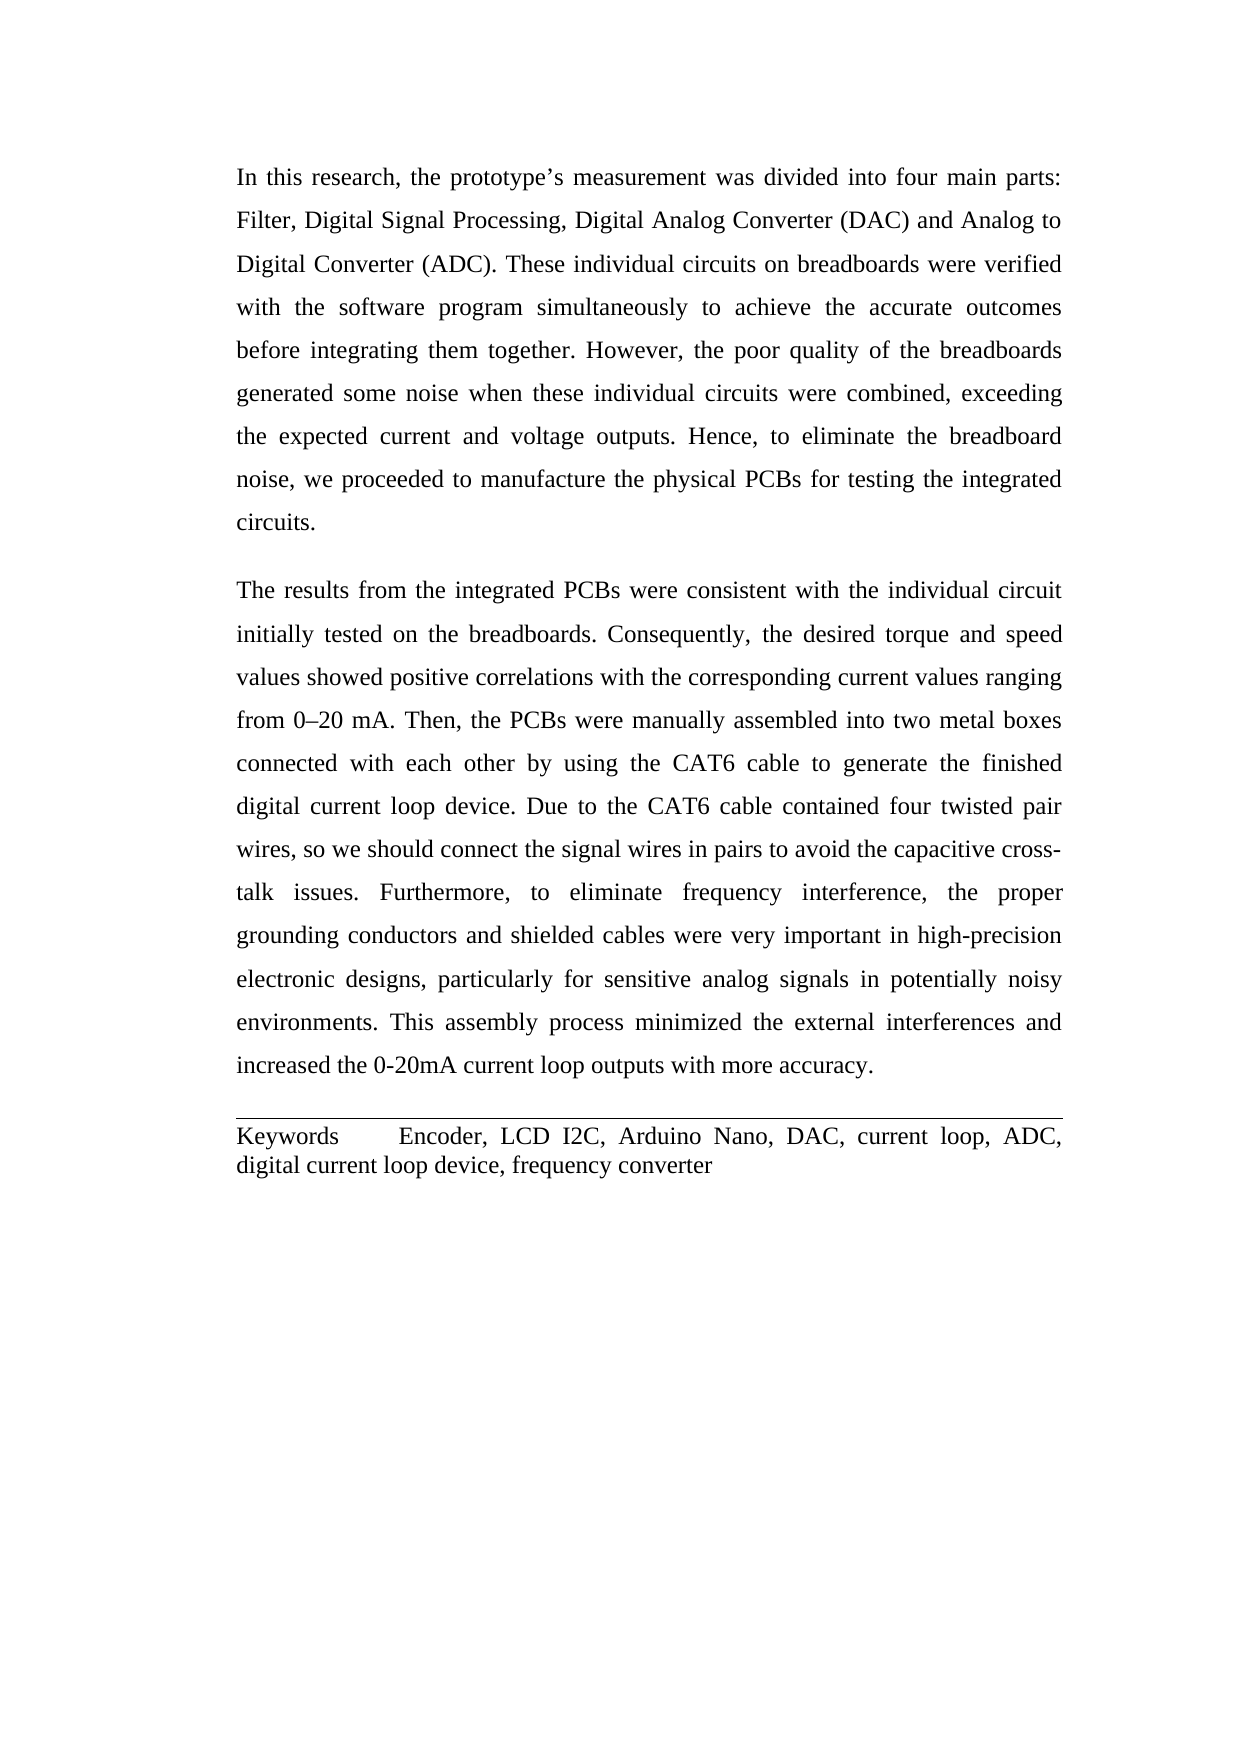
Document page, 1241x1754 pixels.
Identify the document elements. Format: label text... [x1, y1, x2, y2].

text Keywords Encoder, LCD I2C, Arduino Nano, DAC, current loop, ADC, digital current loop device, frequency converter [236, 1119, 1063, 1179]
text The results from the integrated PCBs were consistent with the individual circuit initially tested on the breadboards. Consequently, the desired torque and speed values showed positive correlations with the corresponding current values ranging from 0–20 mA. Then, the PCBs were manually assembled into two metal boxes connected with each other by using the CAT6 cable to generate the finished digital current loop device. Due to the CAT6 cable contained four twisted pair wires, so we should connect the signal wires in pairs to avoid the capacitive cross-talk issues. Furthermore, to eliminate frequency interference, the proper grounding conductors and shielded cables were very important in high-precision electronic designs, particularly for sensitive analog signals in potentially noisy environments. This assembly process minimized the external interferences and increased the 0-20mA current loop outputs with more accuracy. [236, 576, 1063, 1079]
text In this research, the prototype’s measurement was divided into four main parts: Filter, Digital Signal Processing, Digital Analog Converter (DAC) and Analog to Digital Converter (ADC). These individual circuits on breadboards were verified with the software program simultaneously to achieve the accurate outcomes before integrating them together. However, the poor quality of the breadboards generated some noise when these individual circuits were combined, exceeding the expected current and voltage outputs. Hence, to eliminate the breadboard noise, we proceeded to manufacture the physical PCBs for testing the integrated circuits. [236, 162, 1063, 536]
